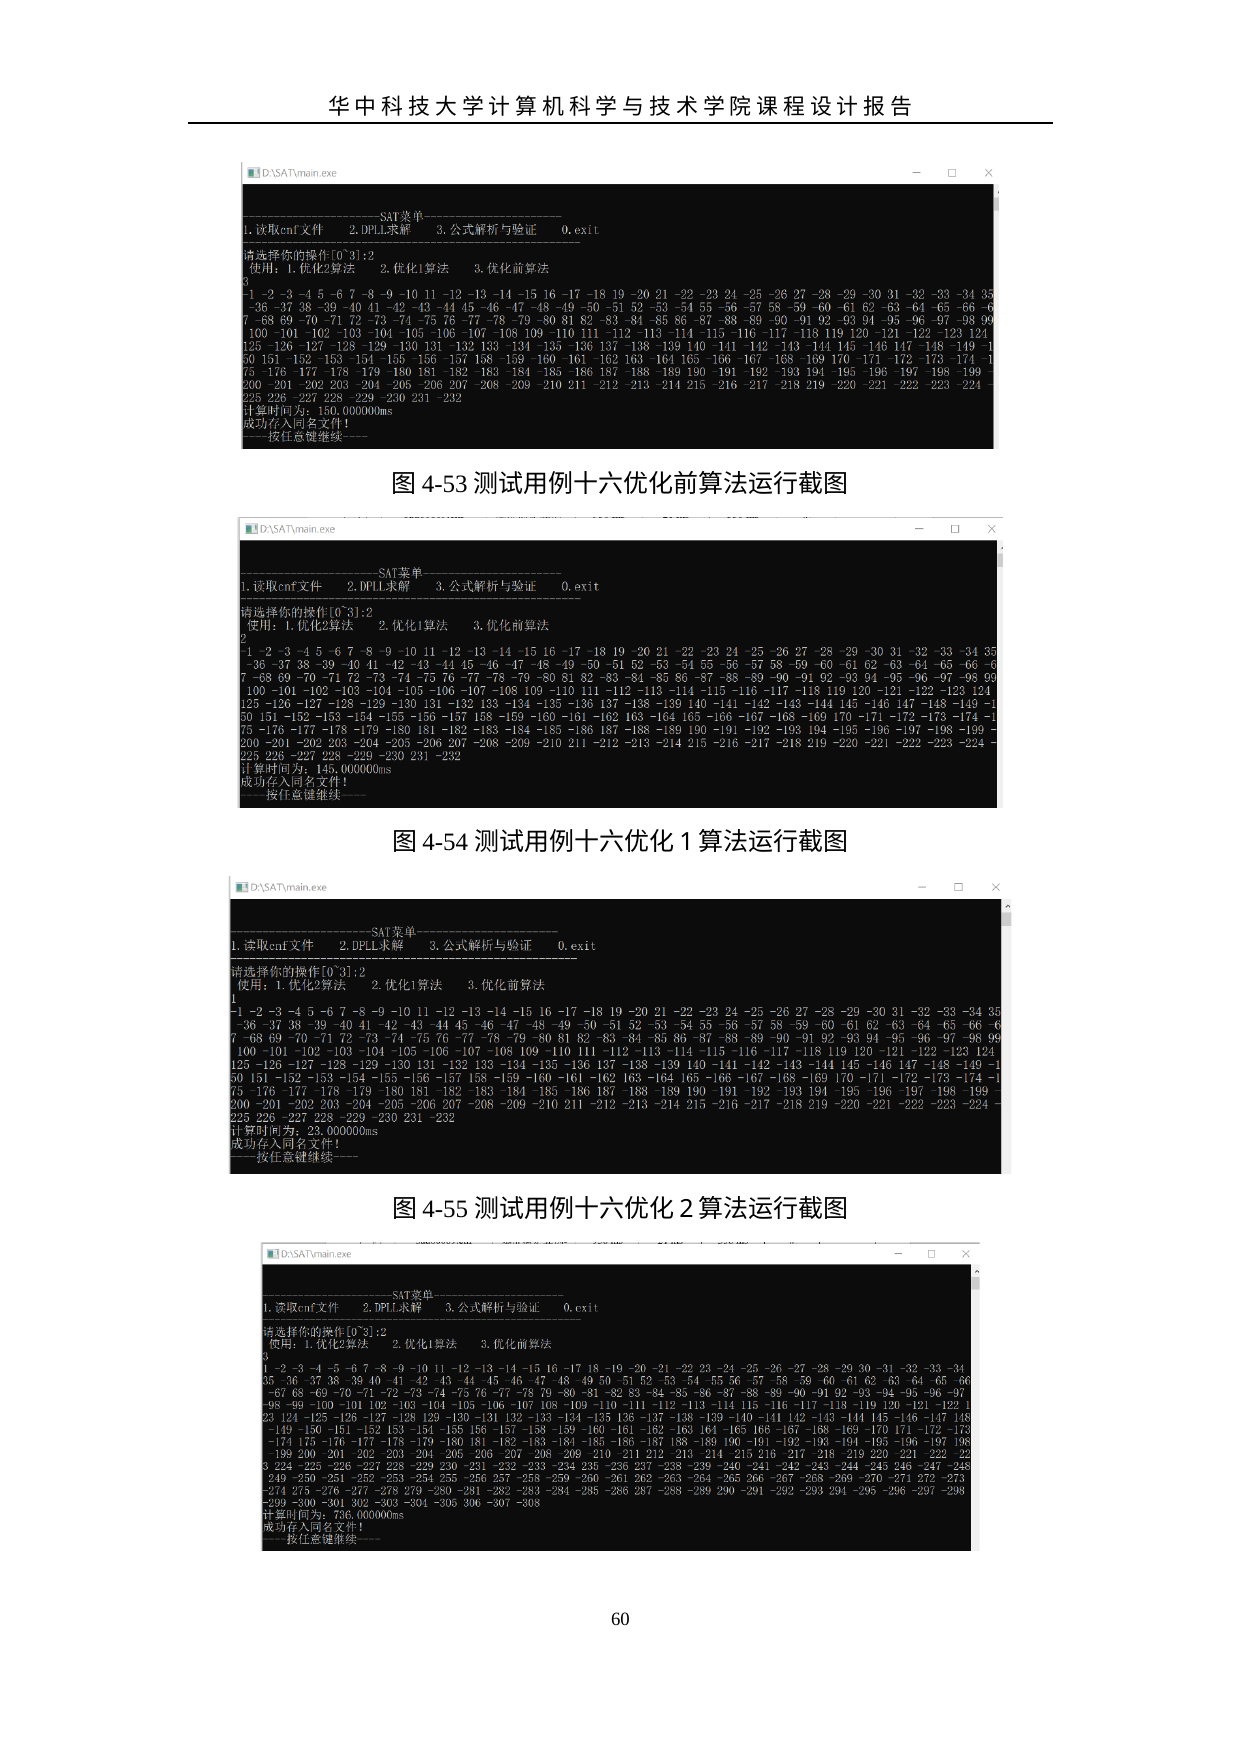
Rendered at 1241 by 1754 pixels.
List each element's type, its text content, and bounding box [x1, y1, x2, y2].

picture [241, 162, 999, 449]
text 图4-53 测试用例十六优化前算法运行截图 [187, 463, 1053, 500]
picture [260, 1242, 980, 1551]
text 图4-55 测试用例十六优化2算法运行截图 [187, 1188, 1053, 1225]
picture [228, 876, 1012, 1174]
picture [237, 517, 1003, 808]
